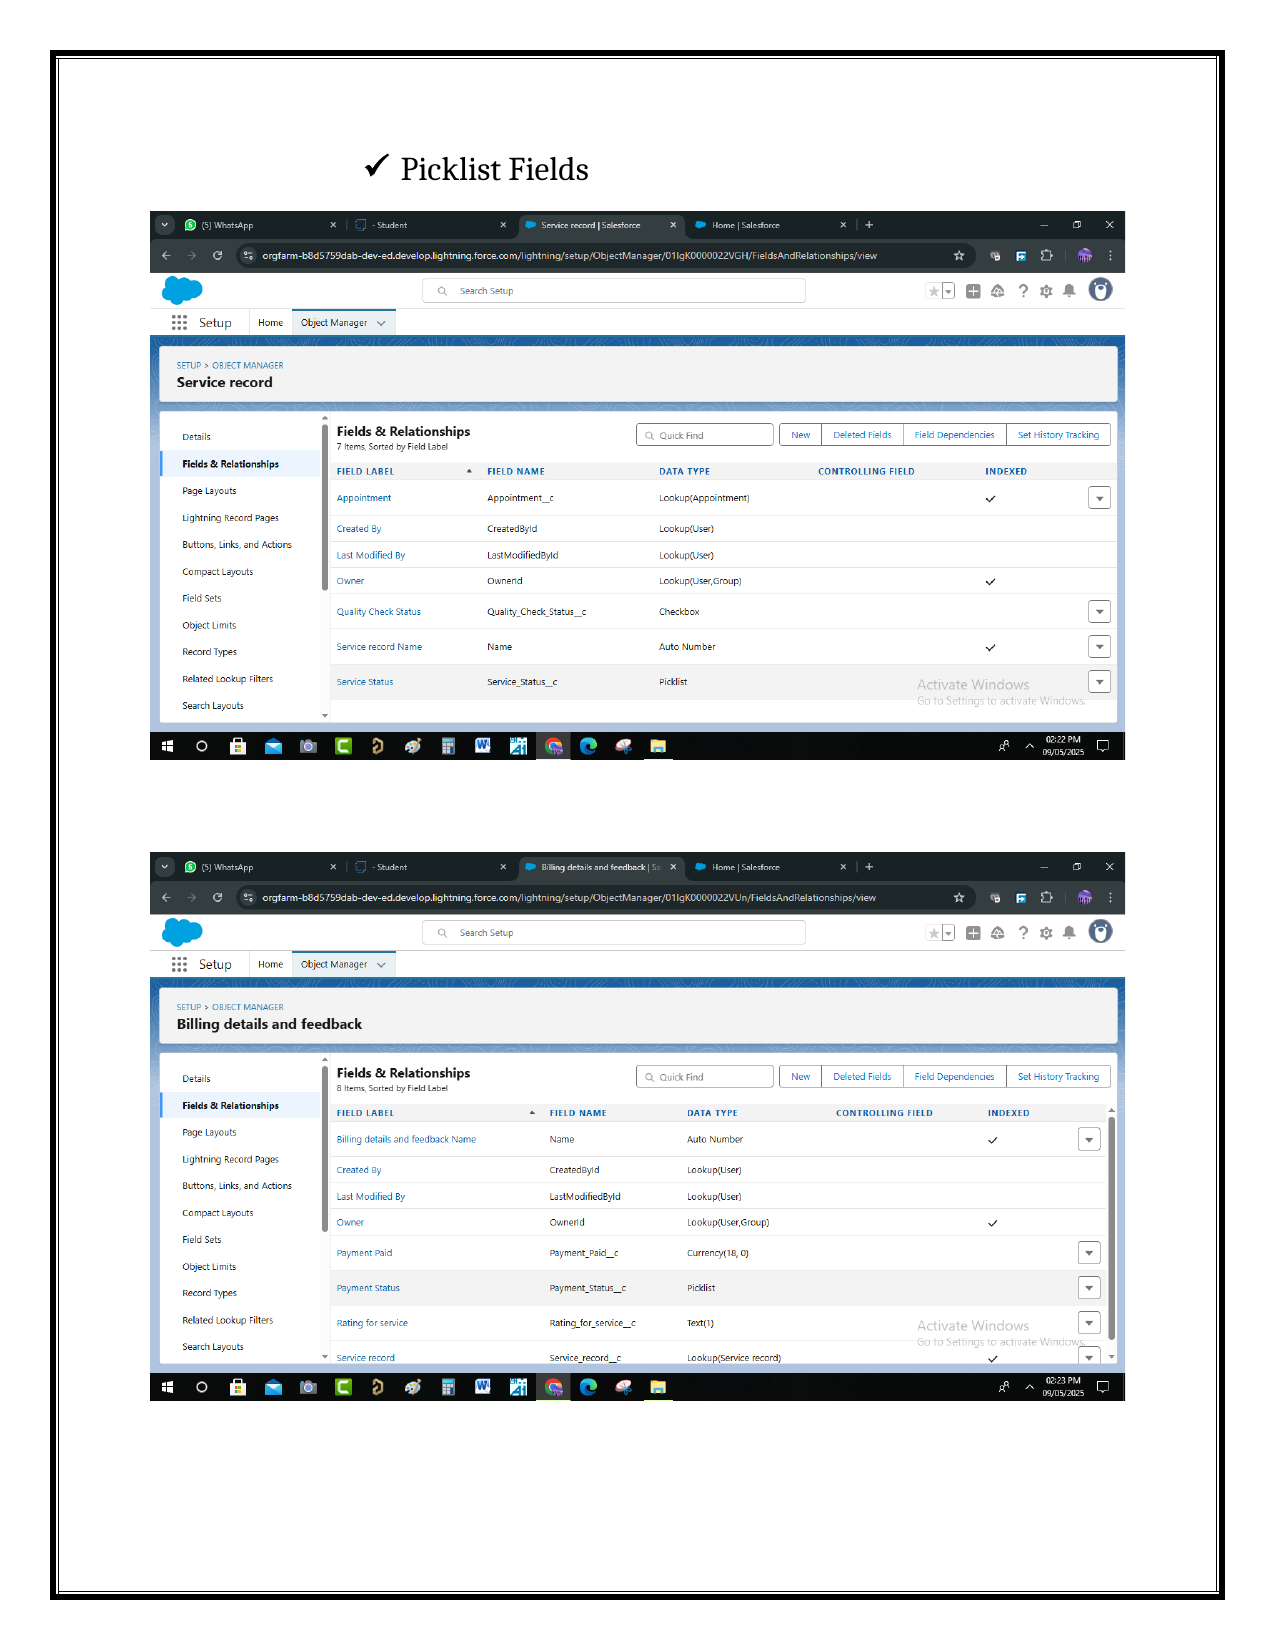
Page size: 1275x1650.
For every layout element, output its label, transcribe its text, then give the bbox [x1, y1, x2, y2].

list Picklist Fields [363, 150, 1125, 188]
picture [150, 211, 1125, 760]
picture [150, 852, 1125, 1401]
